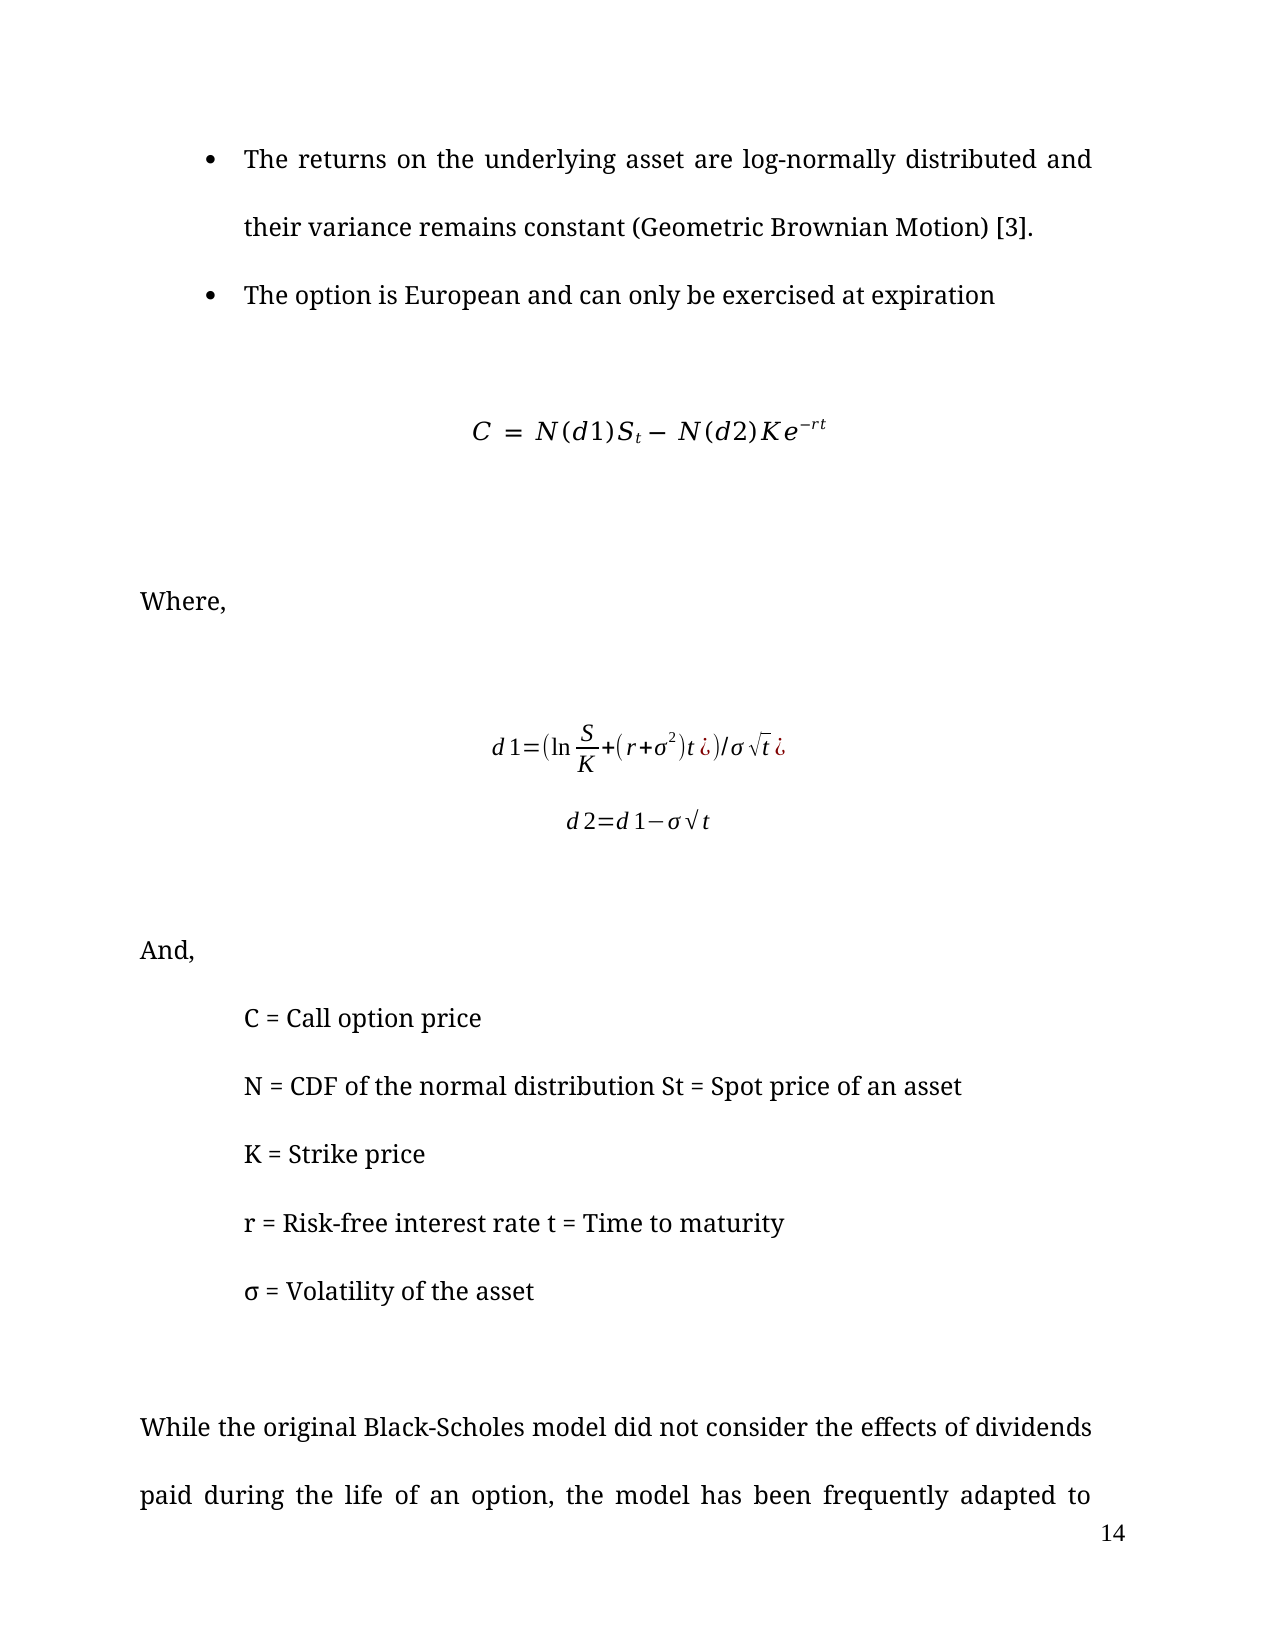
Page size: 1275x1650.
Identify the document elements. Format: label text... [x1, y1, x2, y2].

text C = Call option price [244, 1001, 1093, 1035]
text Where, [139, 583, 1137, 617]
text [139, 1409, 1093, 1512]
text And, [139, 933, 1137, 967]
text r = Risk-free interest rate t = Time to maturity [244, 1205, 1093, 1239]
text K = Strike price [244, 1137, 1093, 1171]
text σ = Volatility of the asset [244, 1273, 1093, 1307]
text N = CDF of the normal distribution St = Spot price of an asset [244, 1069, 1093, 1103]
list The returns on the underlying asset are log-normally distributed and their variance remains constant (Geometric Brownian Motion) [3]. [206, 142, 1093, 244]
list The option is European and can only be exercised at expiration [206, 278, 1093, 312]
text 𝐶 = 𝑁(𝑑1)𝑆𝑡 − 𝑁(𝑑2)𝐾𝑒−𝑟𝑡 [186, 414, 1112, 447]
